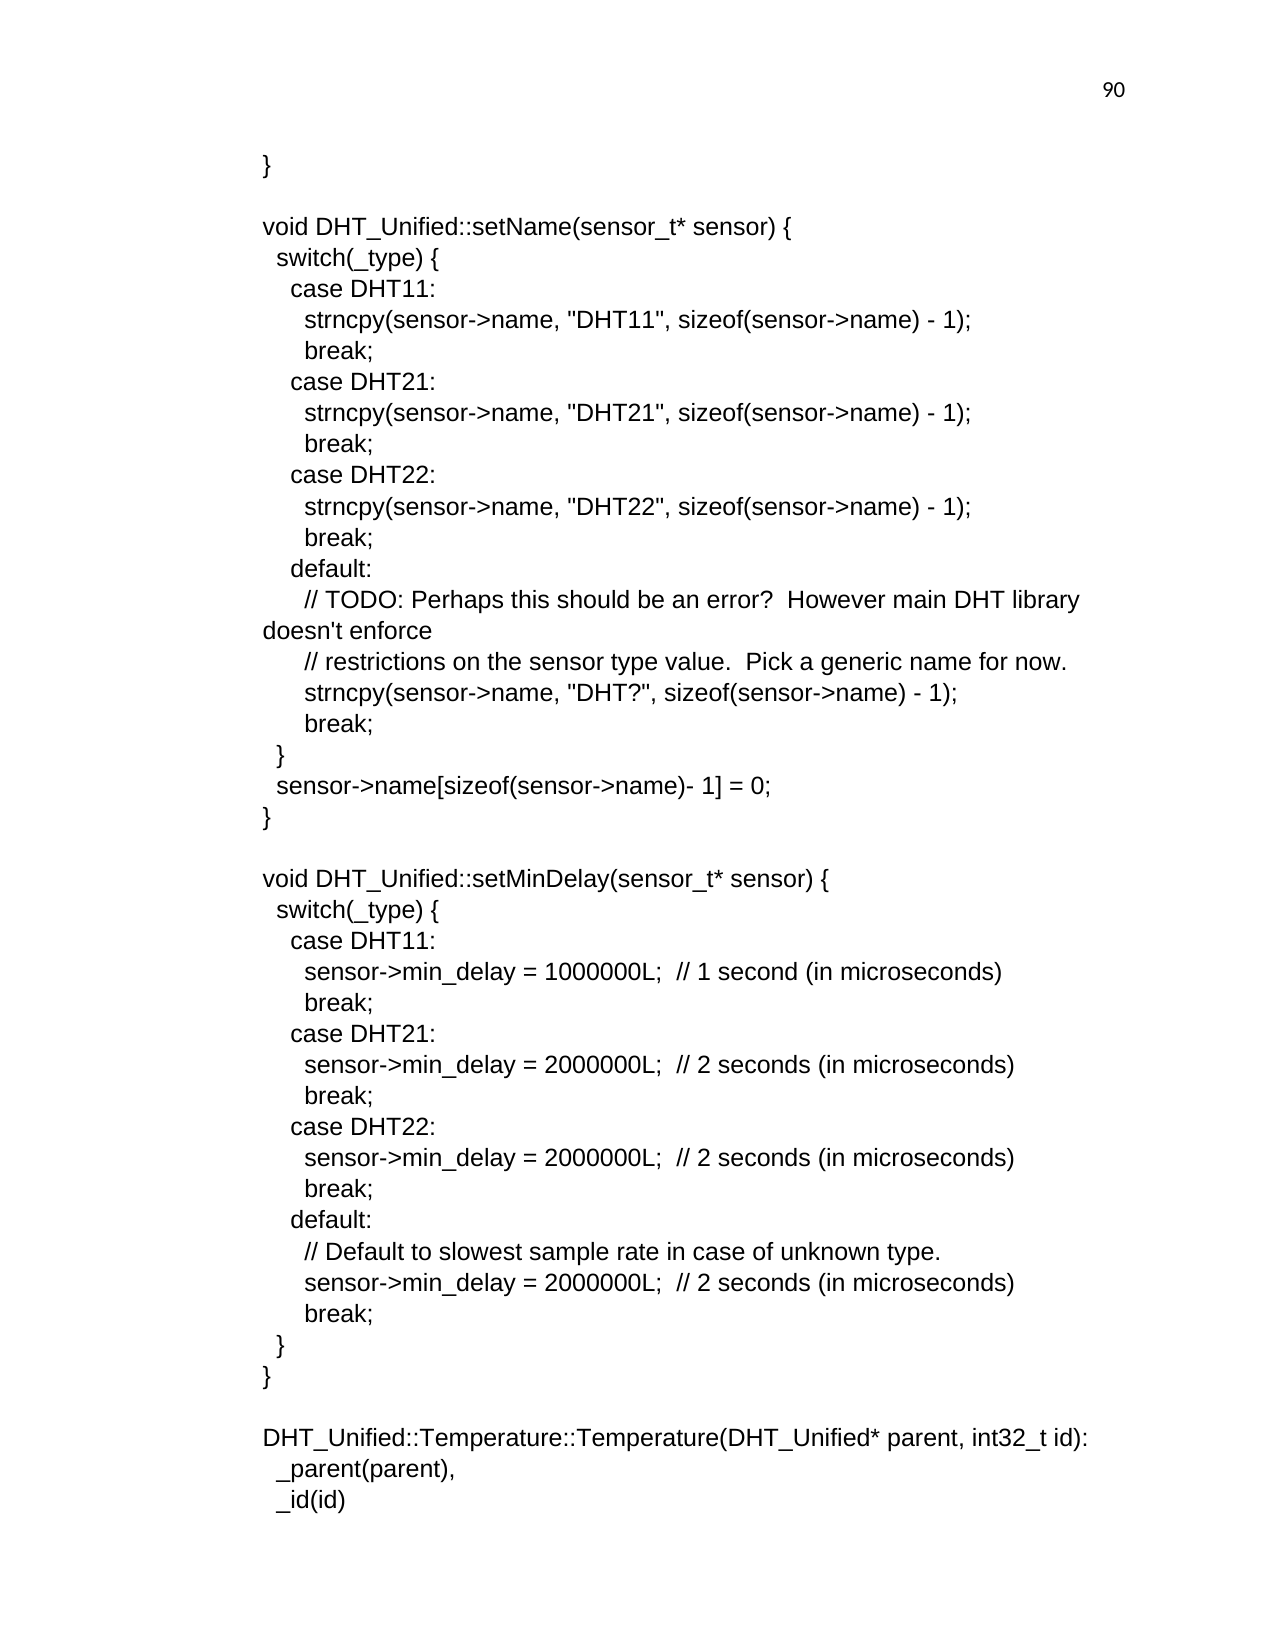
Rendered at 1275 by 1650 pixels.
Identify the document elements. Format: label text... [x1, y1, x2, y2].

text sensor->name[sizeof(sensor->name)- 1] = 0; [262, 771, 1125, 799]
text sensor->min_delay = 2000000L; // 2 seconds (in microseconds) [262, 1050, 1125, 1079]
text strncpy(sensor->name, "DHT11", sizeof(sensor->name) - 1); [262, 305, 1125, 334]
text case DHT22: [262, 1112, 1125, 1141]
text sensor->min_delay = 2000000L; // 2 seconds (in microseconds) [262, 1267, 1125, 1296]
text break; [262, 336, 1125, 365]
text sensor->min_delay = 2000000L; // 2 seconds (in microseconds) [262, 1143, 1125, 1172]
text case DHT11: [262, 926, 1125, 955]
text case DHT21: [262, 367, 1125, 396]
text case DHT22: [262, 460, 1125, 489]
text sensor->min_delay = 1000000L; // 1 second (in microseconds) [262, 957, 1125, 986]
text _parent(parent), [262, 1454, 1125, 1482]
text strncpy(sensor->name, "DHT?", sizeof(sensor->name) - 1); [262, 678, 1125, 706]
text } [262, 740, 1125, 768]
text strncpy(sensor->name, "DHT21", sizeof(sensor->name) - 1); [262, 398, 1125, 427]
text case DHT21: [262, 1019, 1125, 1048]
text case DHT11: [262, 274, 1125, 303]
text break; [262, 709, 1125, 737]
text break; [262, 429, 1125, 458]
text break; [262, 1081, 1125, 1110]
text strncpy(sensor->name, "DHT22", sizeof(sensor->name) - 1); [262, 491, 1125, 520]
text _id(id) [262, 1485, 1125, 1513]
text default: [262, 1205, 1125, 1234]
text void DHT_Unified::setMinDelay(sensor_t* sensor) { [262, 864, 1125, 893]
text switch(_type) { [262, 895, 1125, 924]
text } [262, 1361, 1125, 1389]
text break; [262, 988, 1125, 1017]
text default: [262, 553, 1125, 582]
text } [262, 150, 1125, 179]
text break; [262, 1298, 1125, 1327]
text void DHT_Unified::setName(sensor_t* sensor) { [262, 212, 1125, 241]
text // TODO: Perhaps this should be an error? However main DHT library doesn't enforce [262, 584, 1125, 644]
text switch(_type) { [262, 243, 1125, 272]
text } [262, 802, 1125, 831]
text break; [262, 522, 1125, 551]
text // Default to slowest sample rate in case of unknown type. [262, 1236, 1125, 1265]
text DHT_Unified::Temperature::Temperature(DHT_Unified* parent, int32_t id): [262, 1423, 1125, 1451]
text break; [262, 1174, 1125, 1203]
text // restrictions on the sensor type value. Pick a generic name for now. [262, 647, 1125, 675]
text } [262, 1329, 1125, 1358]
